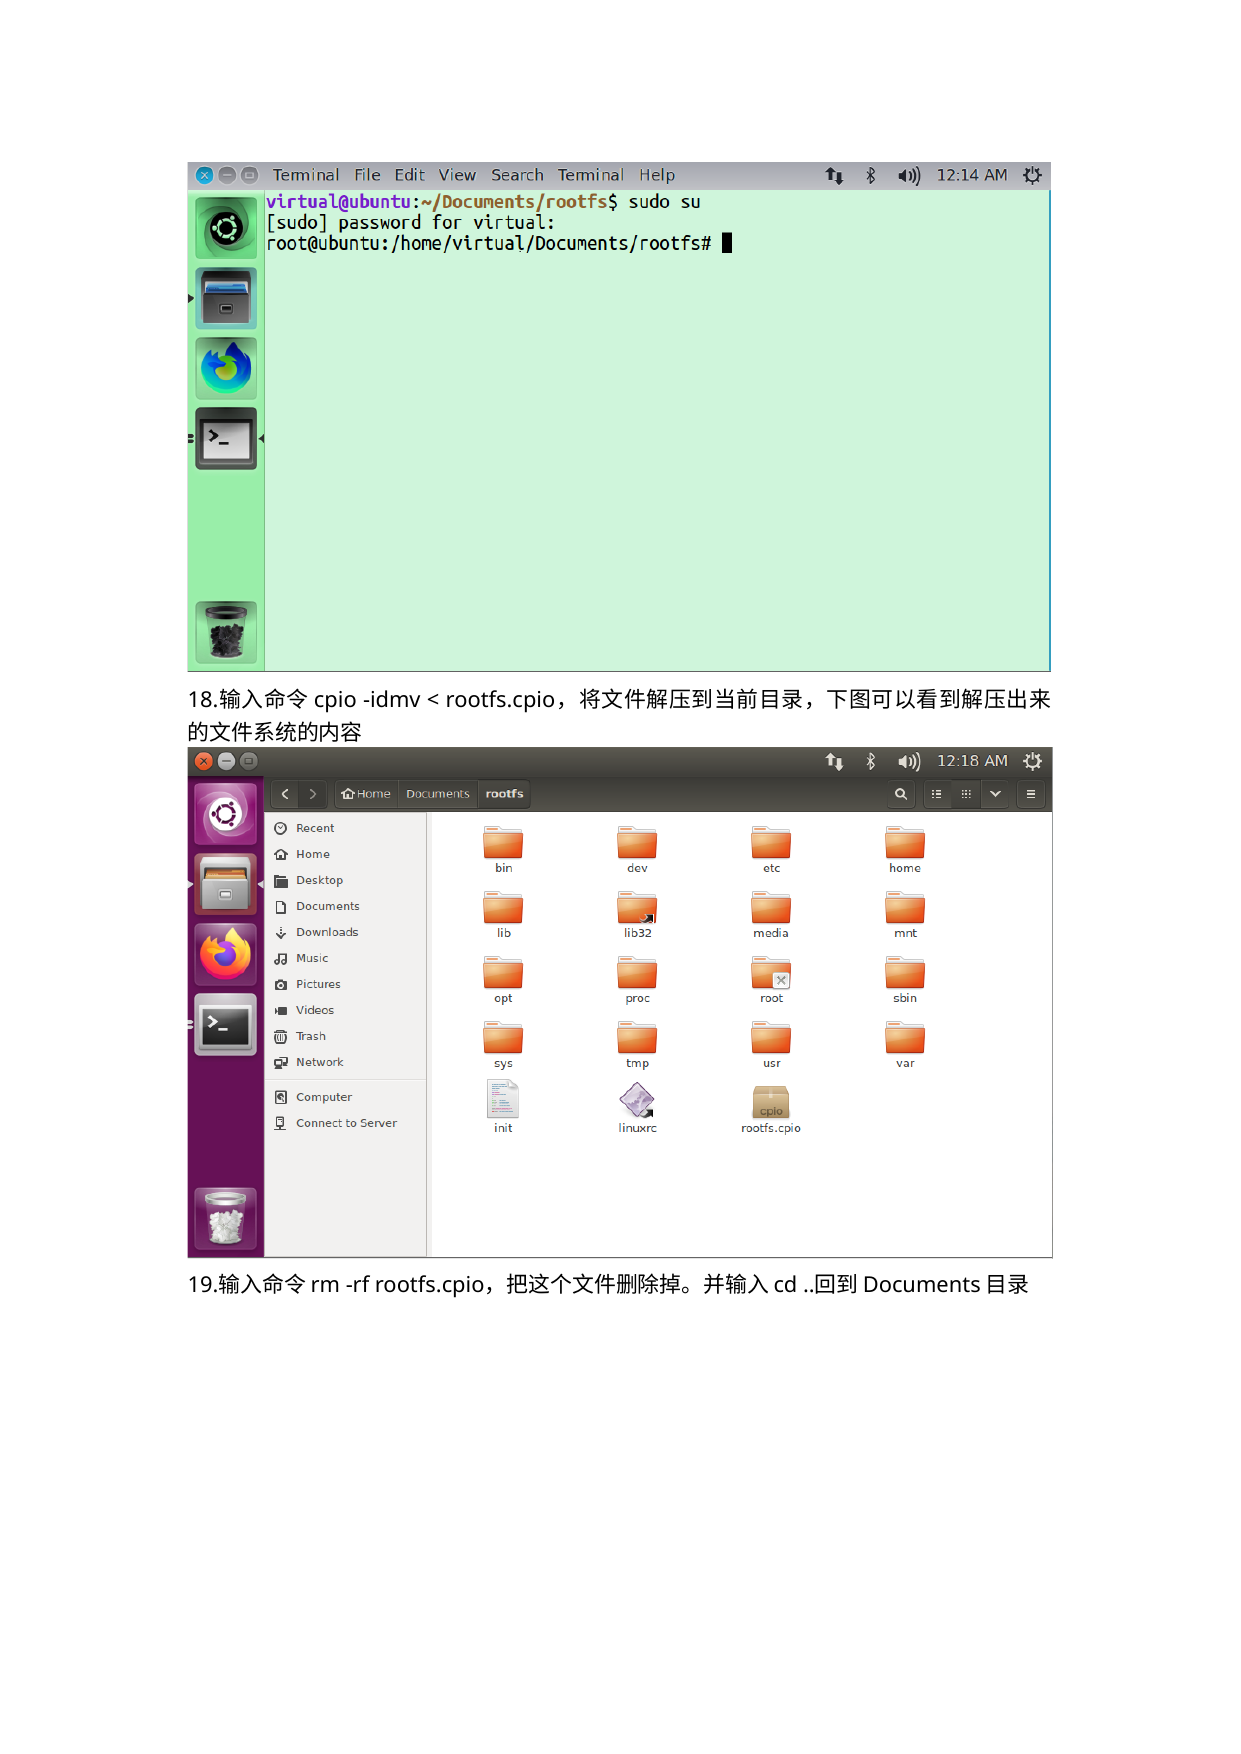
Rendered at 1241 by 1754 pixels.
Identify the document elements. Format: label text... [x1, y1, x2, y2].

picture [187, 747, 1053, 1259]
text 19.输入命令rm -rf rootfs.cpio，把这个文件删除掉。并输入cd ..回到Documents目录 [187, 1267, 1053, 1299]
text 18.输入命令cpio -idmv < rootfs.cpio，将文件解压到当前目录，下图可以看到解压出来的文件系统的内容 [187, 682, 1053, 747]
picture [187, 162, 1051, 672]
